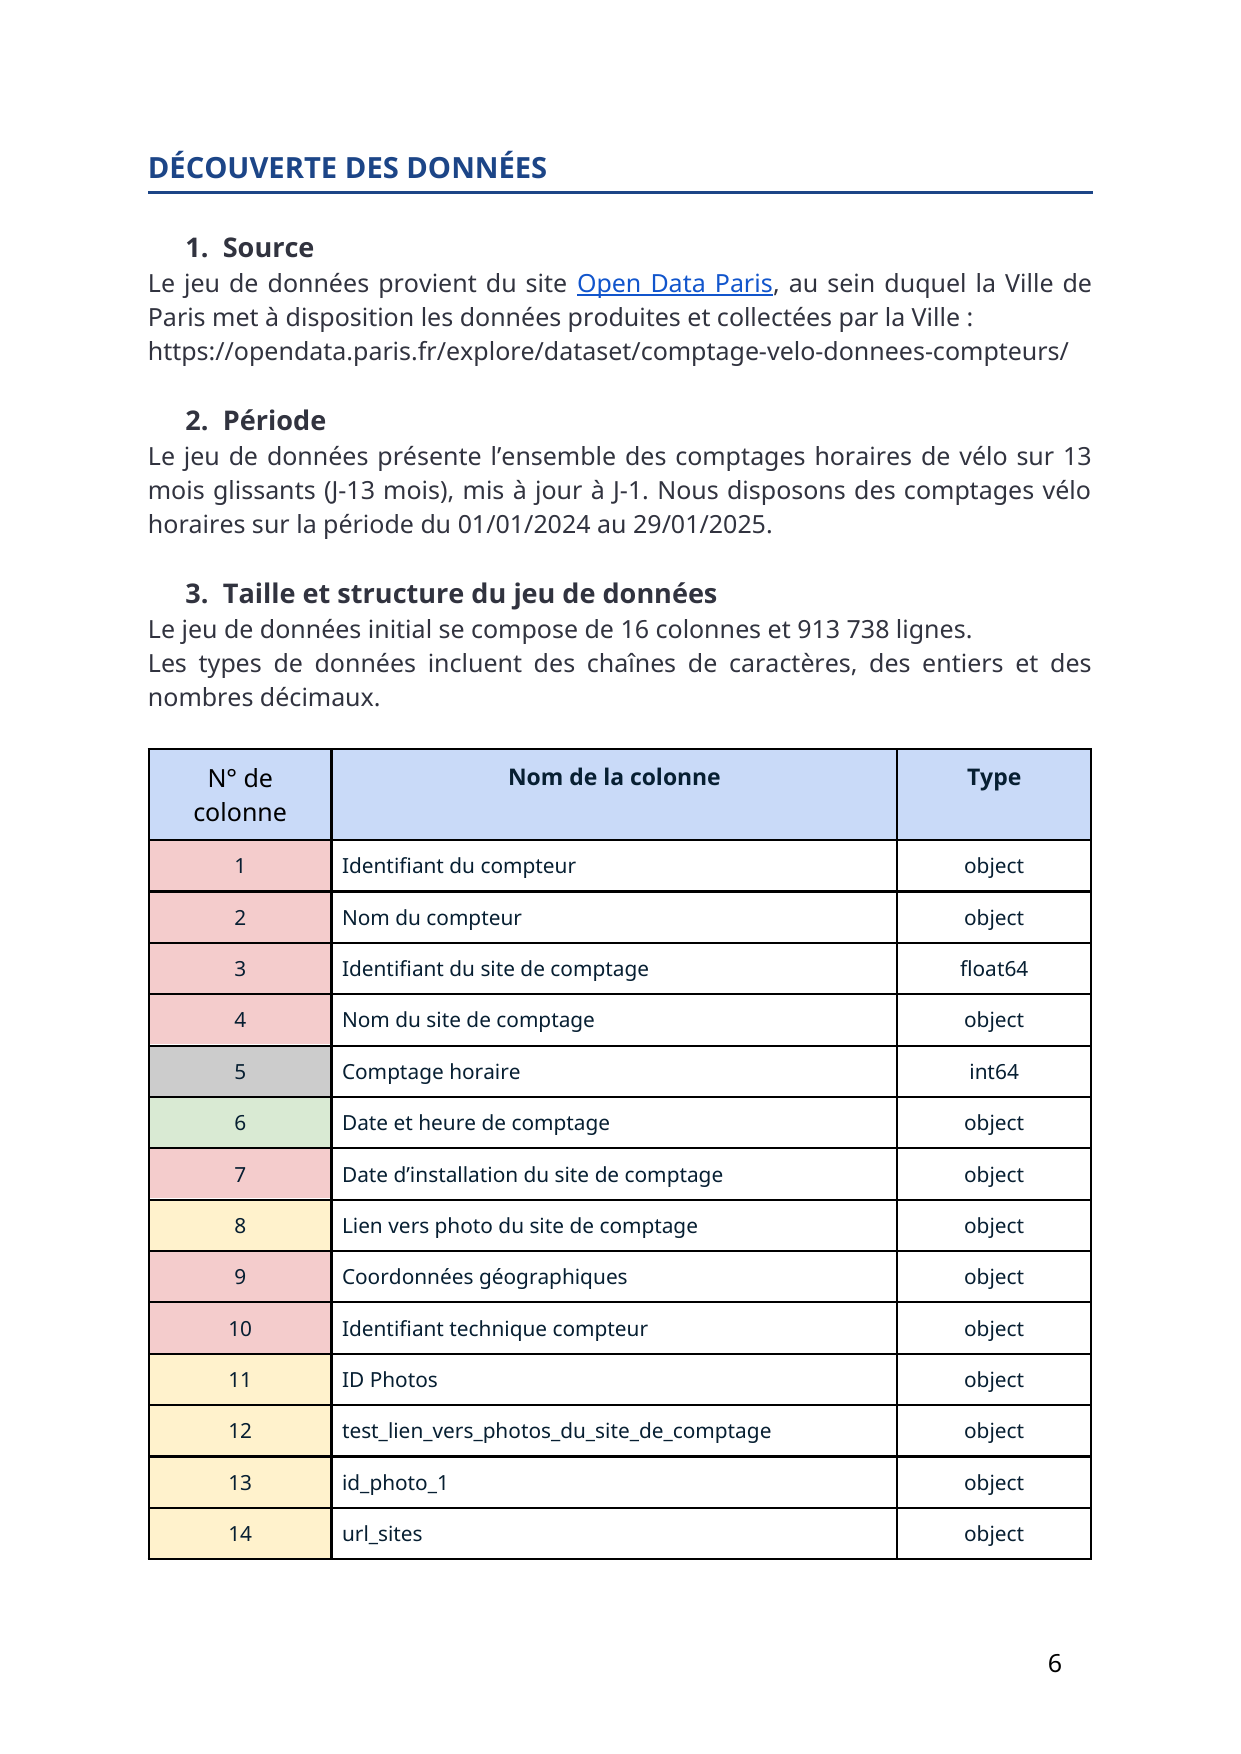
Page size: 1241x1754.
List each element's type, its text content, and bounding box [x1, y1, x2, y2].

text Le jeu de données présente l’ensemble des comptages horaires de vélo sur 13 mois glissants (J-13 mois), mis à jour à J-1. Nous disposons des comptages vélo horaires sur la période du 01/01/2024 au 29/01/2025. [148, 439, 1093, 541]
text Le jeu de données provient du site Open Data Paris, au sein duquel la Ville de Paris met à disposition les données produites et collectées par la Ville : [148, 266, 1093, 334]
text DÉCOUVERTE DES DONNÉES [148, 148, 1093, 191]
list Source [185, 229, 1093, 266]
text https://opendata.paris.fr/explore/dataset/comptage-velo-donnees-compteurs/ [148, 334, 1093, 368]
text Le jeu de données initial se compose de 16 colonnes et 913 738 lignes. [148, 612, 1093, 646]
list Période [185, 402, 1093, 439]
text Les types de données incluent des chaînes de caractères, des entiers et des nombres décimaux. [148, 646, 1093, 714]
list Taille et structure du jeu de données [185, 575, 1093, 612]
